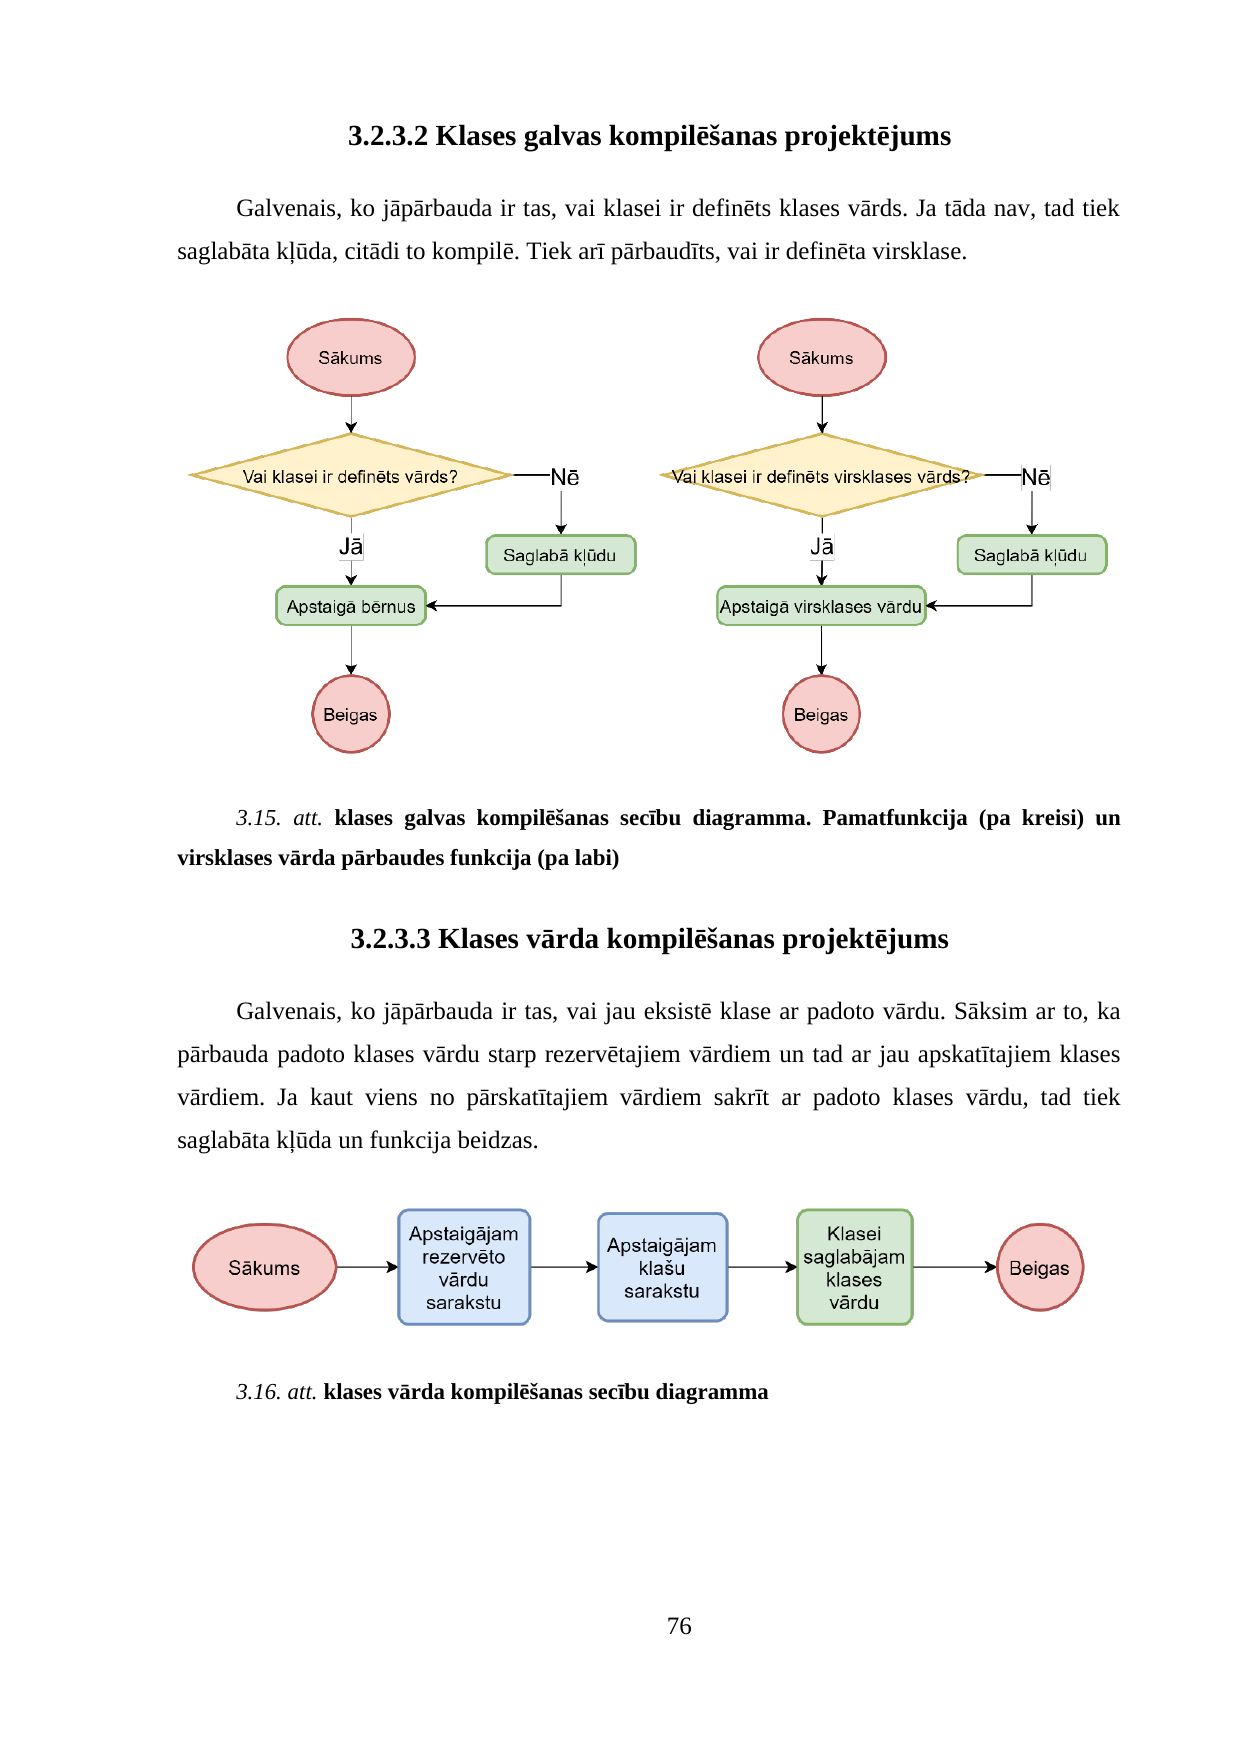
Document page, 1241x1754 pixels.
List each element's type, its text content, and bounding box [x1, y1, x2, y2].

text 3.15. att. klases galvas kompilēšanas secību diagramma. Pamatfunkcija (pa kreisi) un virsklases vārda pārbaudes funkcija (pa labi) [177, 804, 1122, 870]
picture [177, 1193, 1099, 1339]
subtitle 3.2.3.2 Klases galvas kompilēšanas projektējums [177, 118, 1122, 152]
text Galvenais, ko jāpārbauda ir tas, vai klasei ir definēts klases vārds. Ja tāda nav, tad tiek saglabāta kļūda, citādi to kompilē. Tiek arī pārbaudīts, vai ir definēta virsklase. [177, 193, 1122, 265]
text Galvenais, ko jāpārbauda ir tas, vai jau eksistē klase ar padoto vārdu. Sāksim ar to, ka pārbauda padoto klases vārdu starp rezervētajiem vārdiem un tad ar jau apskatītajiem klases vārdiem. Ja kaut viens no pārskatītajiem vārdiem sakrīt ar padoto klases vārdu, tad tiek saglabāta kļūda un funkcija beidzas. [177, 996, 1122, 1154]
picture [177, 304, 1120, 765]
text 3.16. att. klases vārda kompilēšanas secību diagramma [177, 1378, 1122, 1404]
subtitle 3.2.3.3 Klases vārda kompilēšanas projektējums [177, 921, 1122, 954]
